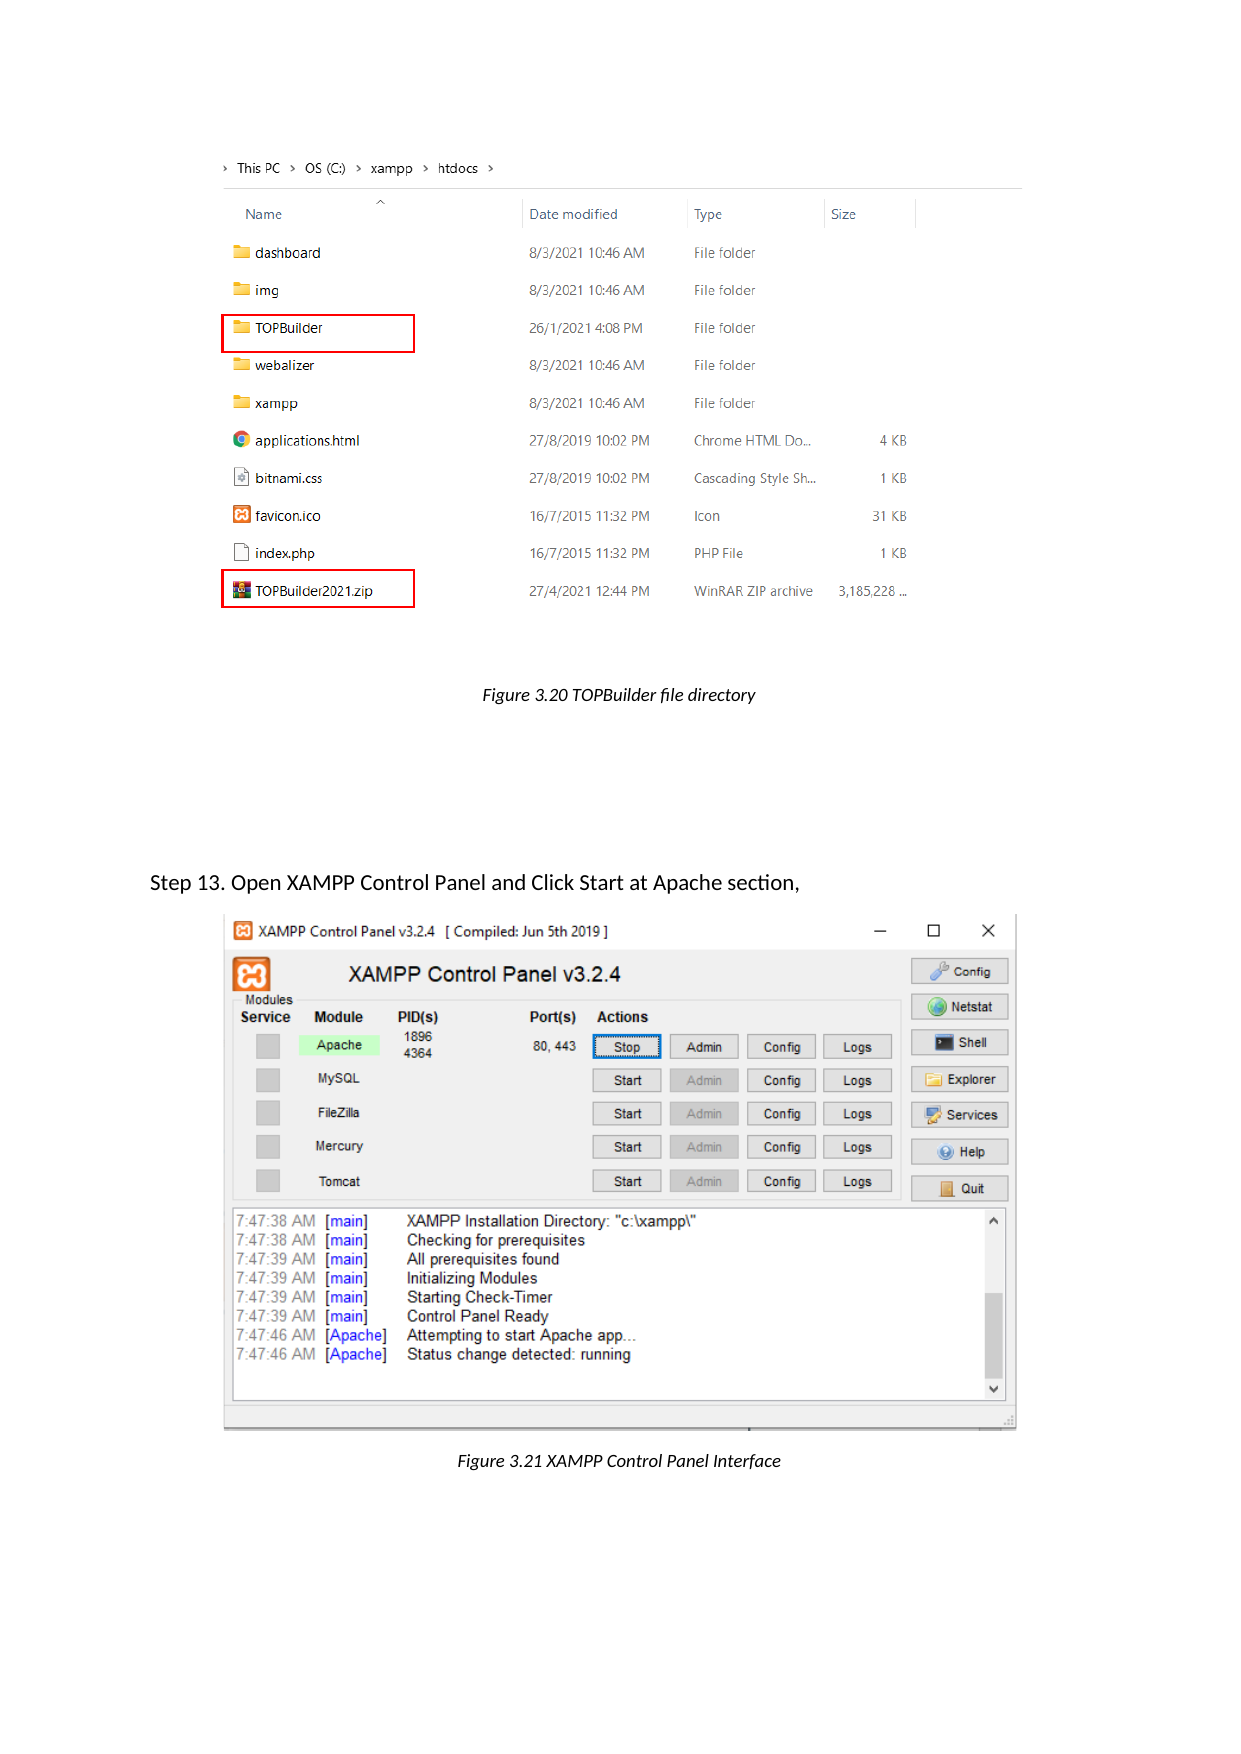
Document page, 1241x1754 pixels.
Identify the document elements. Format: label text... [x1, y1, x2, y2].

picture [224, 571, 413, 606]
text Step 13. Open XAMPP Control Panel and Click Start at Apache section, [150, 868, 1090, 896]
picture [223, 150, 1023, 665]
picture [224, 316, 413, 351]
picture [223, 914, 1017, 1431]
